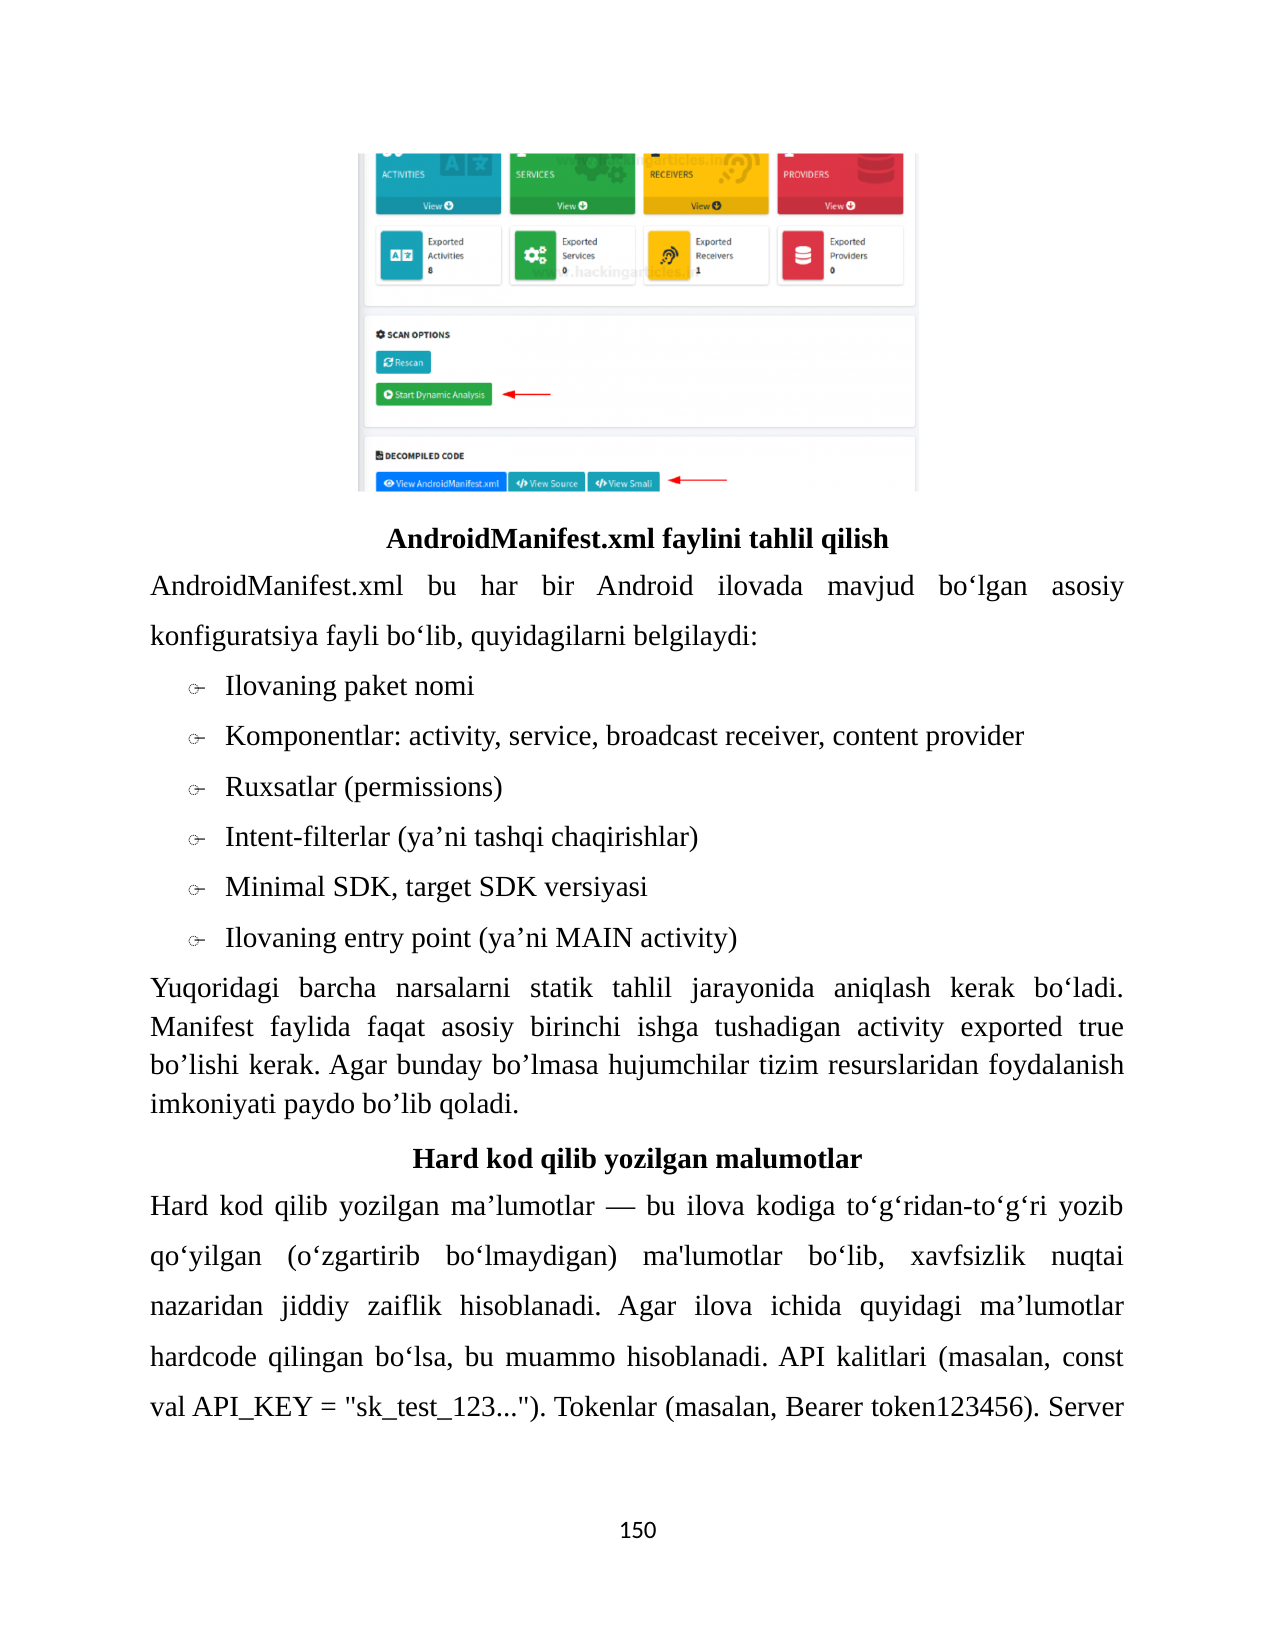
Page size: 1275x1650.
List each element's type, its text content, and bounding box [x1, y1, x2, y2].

list Komponentlar: activity, service, broadcast receiver, content provider [187, 718, 1125, 752]
picture [355, 150, 920, 500]
list Ruxsatlar (permissions) [187, 769, 1125, 802]
subtitle Hard kod qilib yozilgan malumotlar [150, 1141, 1125, 1174]
list Ilovaning entry point (ya’ni MAIN activity) [187, 920, 1125, 953]
list Intent-filterlar (ya’ni tashqi chaqirishlar) [187, 819, 1125, 853]
list Ilovaning paket nomi [187, 668, 1125, 702]
list Minimal SDK, target SDK versiyasi [187, 869, 1125, 903]
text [150, 1188, 1125, 1423]
text AndroidManifest.xml bu har bir Android ilovada mavjud bo‘lgan asosiy konfiguratsiya fayli bo‘lib, quyidagilarni belgilaydi: [150, 568, 1125, 651]
subtitle AndroidManifest.xml faylini tahlil qilish [150, 521, 1125, 554]
text Yuqoridagi barcha narsalarni statik tahlil jarayonida aniqlash kerak bo‘ladi. Manifest faylida faqat asosiy birinchi ishga tushadigan activity exported true bo’lishi kerak. Agar bunday bo’lmasa hujumchilar tizim resurslaridan foydalanish imkoniyati paydo bo’lib qoladi. [150, 970, 1125, 1119]
